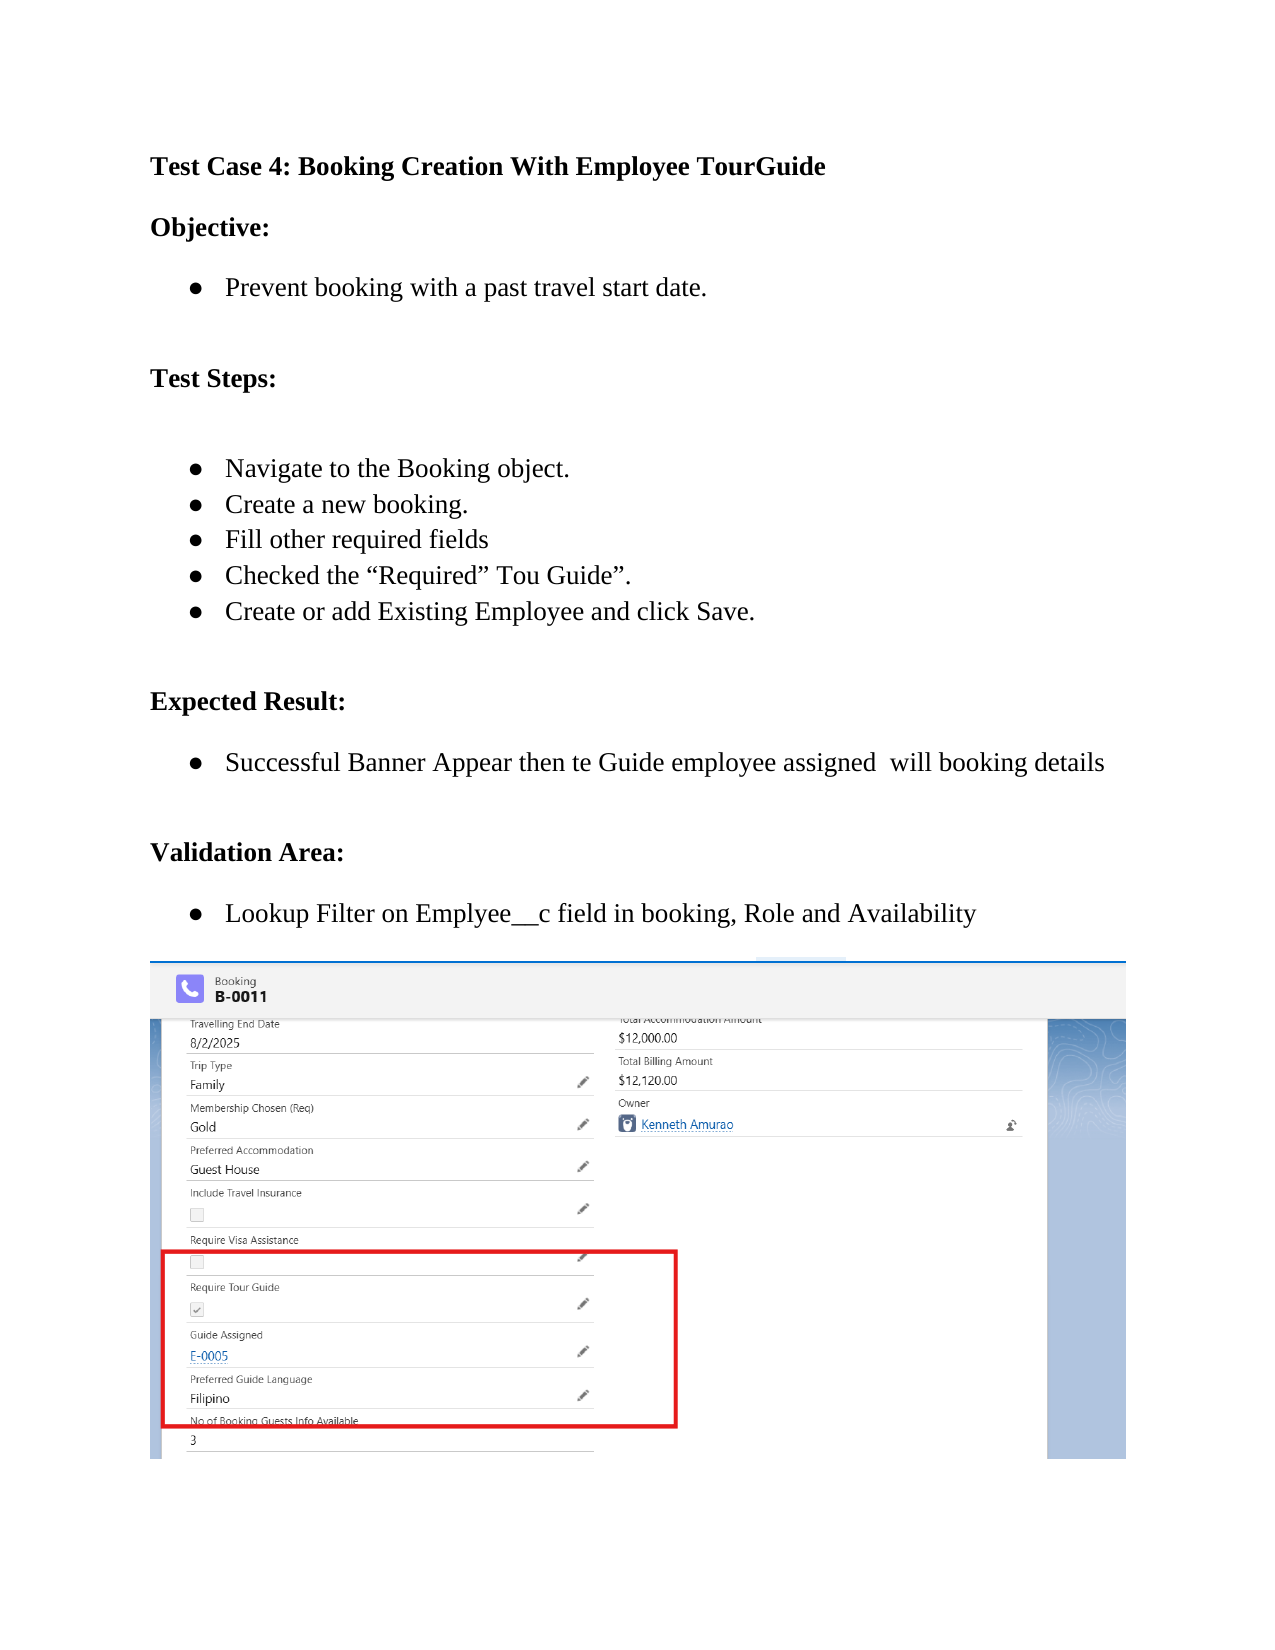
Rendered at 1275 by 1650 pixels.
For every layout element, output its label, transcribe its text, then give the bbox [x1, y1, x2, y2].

list Prevent booking with a past travel start date. [187, 271, 1125, 333]
subtitle Test Case 4: Booking Creation With Employee TourGuide [150, 150, 1125, 181]
text Objective: [150, 211, 1125, 242]
text Validation Area: [150, 836, 1125, 867]
text Test Steps: [150, 362, 1125, 423]
picture [150, 957, 1126, 1459]
list Fill other required fields [187, 523, 1125, 554]
list Create a new booking. [187, 488, 1125, 519]
list Lookup Filter on Emplyee__c field in booking, Role and Availability [187, 897, 1125, 928]
list Navigate to the Booking object. [187, 452, 1125, 483]
list Successful Banner Appear then te Guide employee assigned will booking details [187, 746, 1125, 807]
list Checked the “Required” Tou Guide”. [187, 559, 1125, 590]
list Create or add Existing Employee and click Save. [187, 595, 1125, 656]
text Expected Result: [150, 685, 1125, 716]
